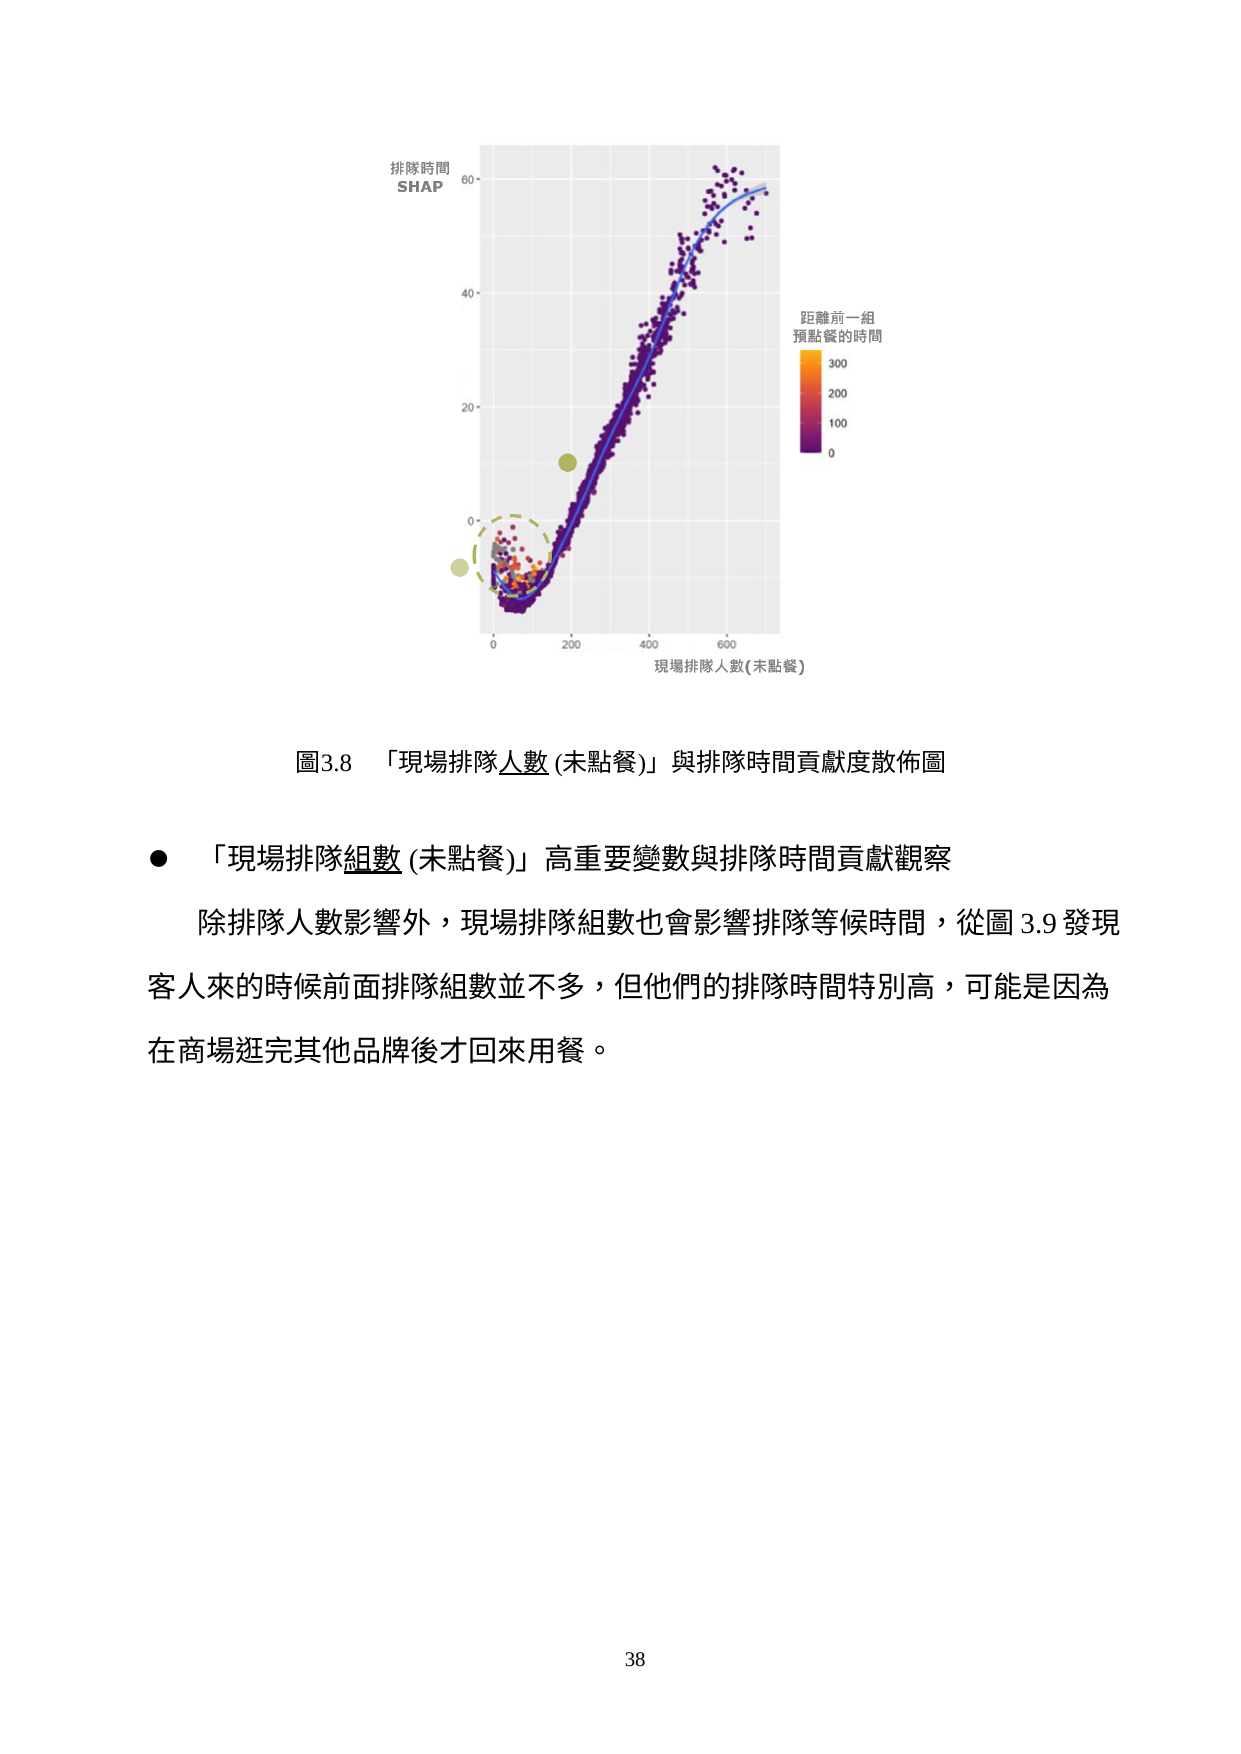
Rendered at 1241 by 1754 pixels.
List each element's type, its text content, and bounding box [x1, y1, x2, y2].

list 「現場排隊組數 (未點餐)」高重要變數與排隊時間貢獻觀察 [148, 824, 1122, 888]
list 「現場排隊人數 (未點餐)」與排隊時間貢獻度散佈圖 [148, 728, 1122, 792]
picture [385, 139, 885, 679]
text 除排隊人數影響外，現場排隊組數也會影響排隊等候時間，從圖3.9發現客人來的時候前面排隊組數並不多，但他們的排隊時間特別高，可能是因為在商場逛完其他品牌後才回來用餐。 [148, 888, 1122, 1081]
